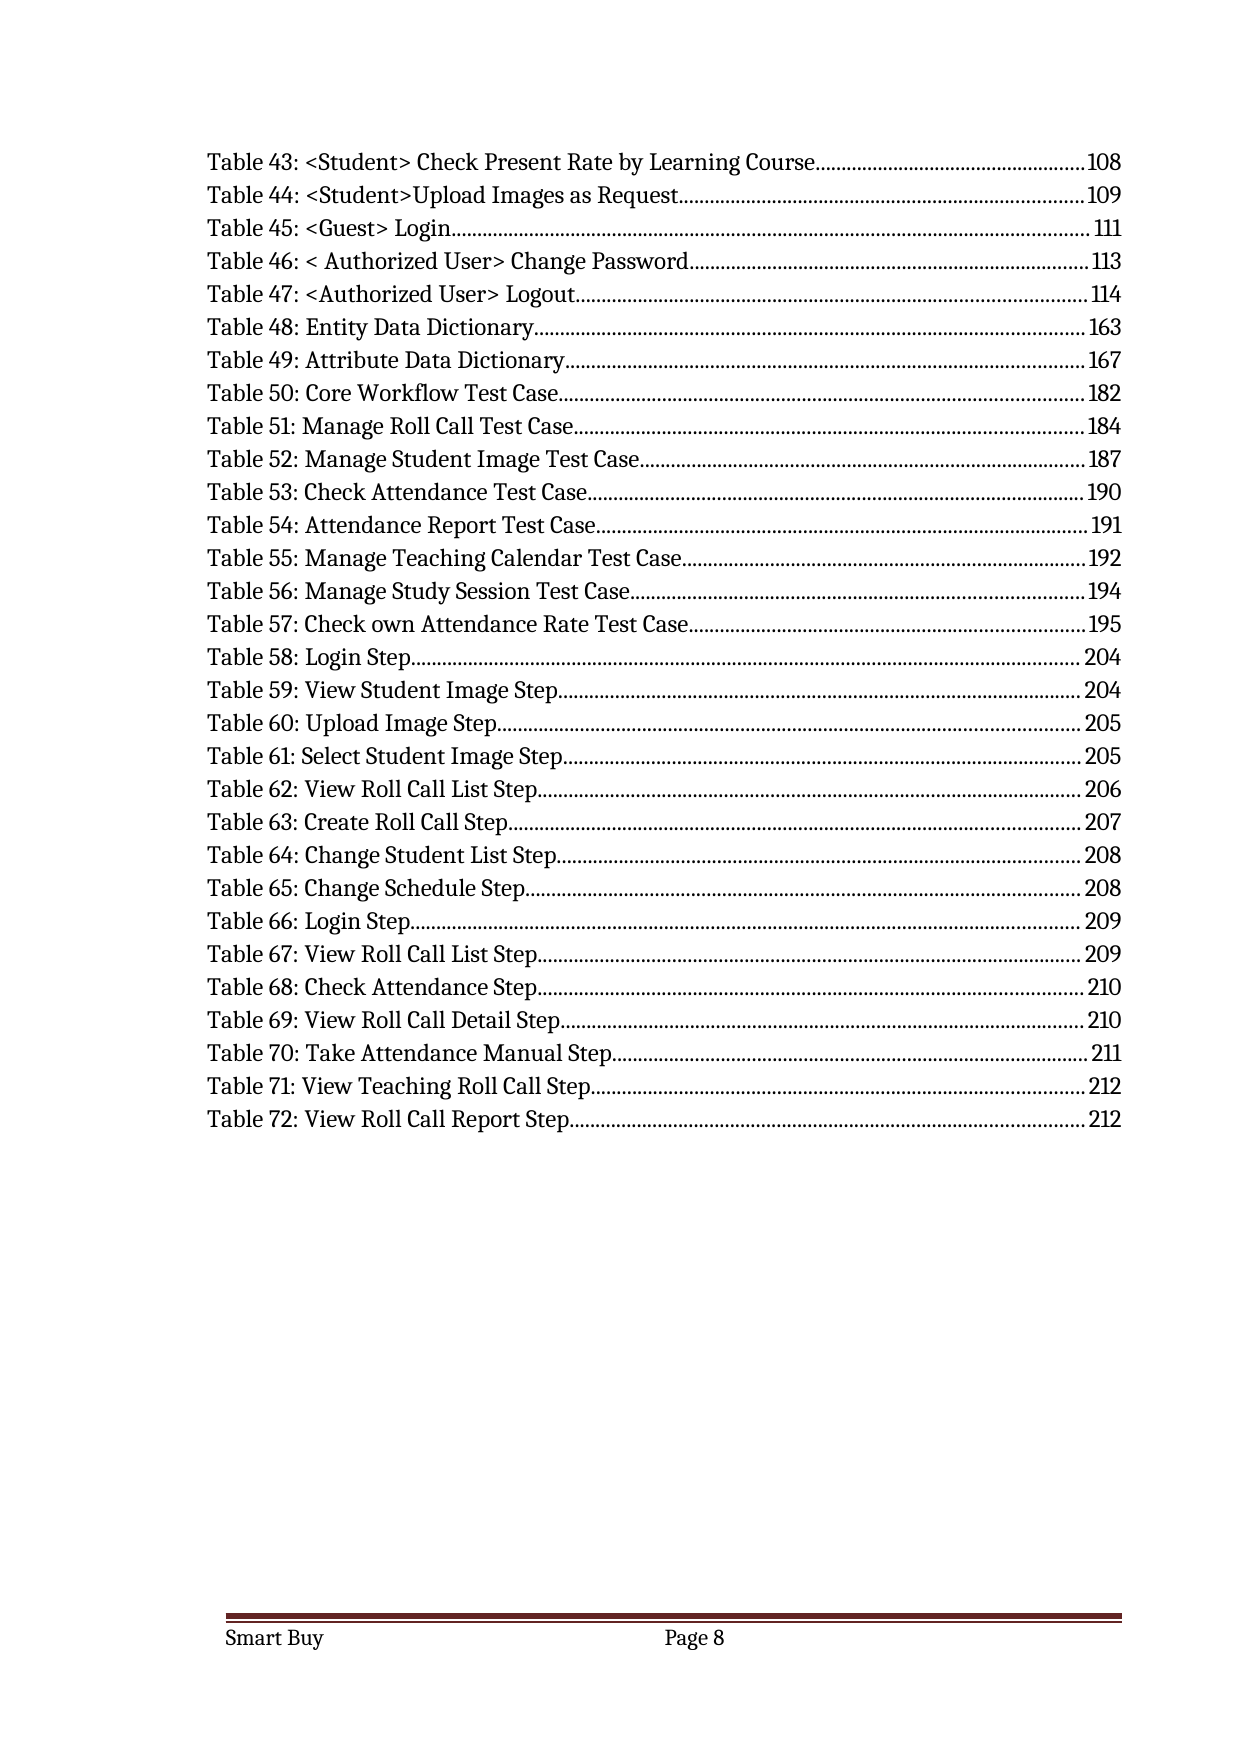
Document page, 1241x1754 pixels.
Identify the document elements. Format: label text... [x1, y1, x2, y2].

text Table 45: <Guest> Login 111 [207, 214, 1122, 242]
text Table 58: Login Step 204 [207, 643, 1122, 672]
text Table 56: Manage Study Session Test Case 194 [207, 577, 1122, 606]
text Table 57: Check own Attendance Rate Test Case 195 [207, 610, 1122, 639]
text Table 54: Attendance Report Test Case 191 [207, 511, 1122, 540]
text Table 43: <Student> Check Present Rate by Learning Course 108 [207, 148, 1122, 176]
text Table 71: View Teaching Roll Call Step 212 [207, 1072, 1122, 1101]
text Table 61: Select Student Image Step 205 [207, 742, 1122, 771]
text Table 63: Create Roll Call Step 207 [207, 808, 1122, 837]
text Table 66: Login Step 209 [207, 907, 1122, 936]
text Table 47: <Authorized User> Logout 114 [207, 280, 1122, 308]
text Table 60: Upload Image Step 205 [207, 709, 1122, 738]
text Table 64: Change Student List Step 208 [207, 841, 1122, 870]
text Table 49: Attribute Data Dictionary 167 [207, 346, 1122, 374]
text Table 50: Core Workflow Test Case 182 [207, 379, 1122, 408]
text Table 72: View Roll Call Report Step 212 [207, 1105, 1122, 1134]
text Table 70: Take Attendance Manual Step 211 [207, 1039, 1122, 1068]
text Table 51: Manage Roll Call Test Case 184 [207, 412, 1122, 441]
text Table 65: Change Schedule Step 208 [207, 874, 1122, 903]
text Table 52: Manage Student Image Test Case 187 [207, 445, 1122, 474]
text Table 55: Manage Teaching Calendar Test Case 192 [207, 544, 1122, 573]
text Table 62: View Roll Call List Step 206 [207, 775, 1122, 804]
text Table 69: View Roll Call Detail Step 210 [207, 1006, 1122, 1035]
text Table 53: Check Attendance Test Case 190 [207, 478, 1122, 507]
text Table 48: Entity Data Dictionary 163 [207, 313, 1122, 342]
text Table 44: <Student>Upload Images as Request 109 [207, 181, 1122, 209]
text Table 59: View Student Image Step 204 [207, 676, 1122, 705]
text Table 46: < Authorized User> Change Password 113 [207, 247, 1122, 276]
text Table 68: Check Attendance Step 210 [207, 973, 1122, 1002]
text Table 67: View Roll Call List Step 209 [207, 940, 1122, 969]
